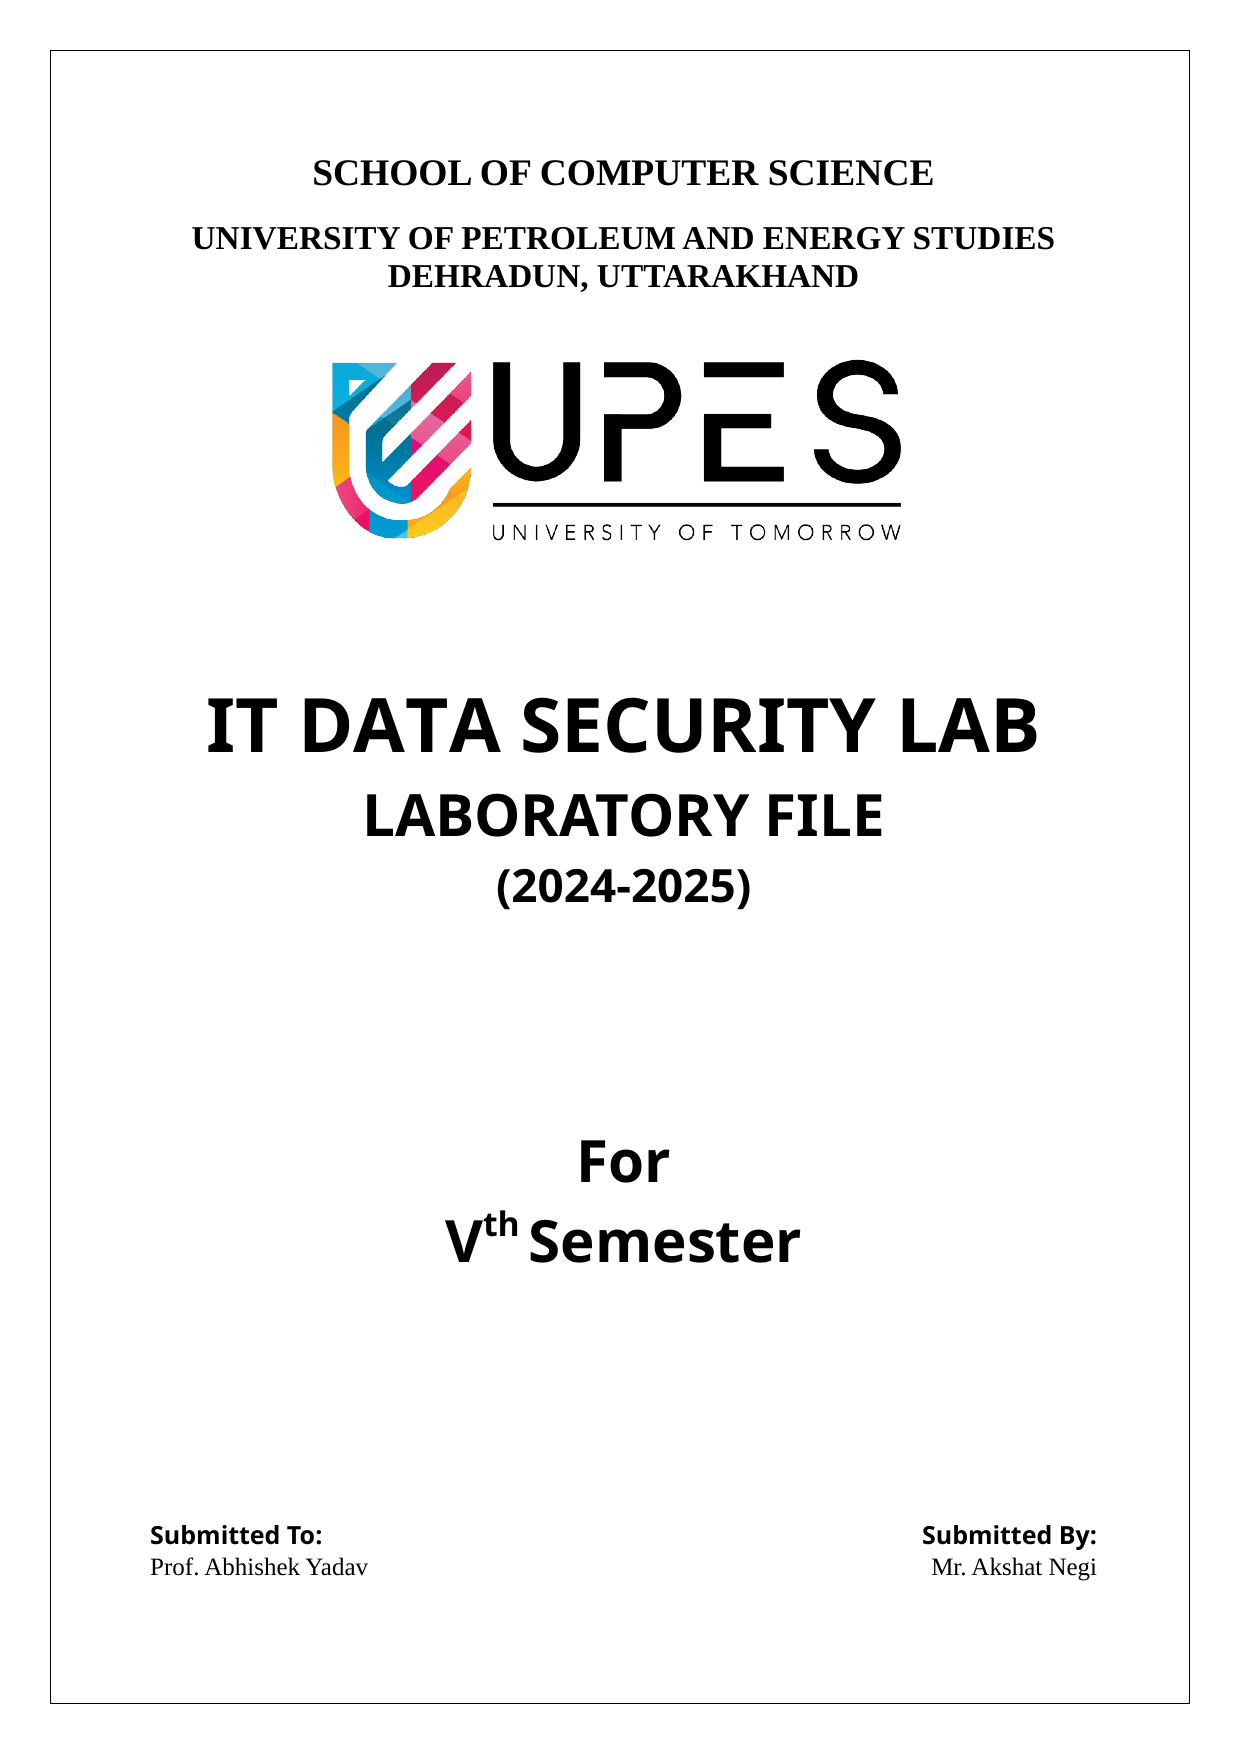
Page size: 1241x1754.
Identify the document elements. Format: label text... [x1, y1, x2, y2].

text For [150, 1120, 1097, 1200]
text SCHOOL OF COMPUTER SCIENCE [150, 150, 1097, 193]
picture [273, 294, 974, 595]
text DEHRADUN, UTTARAKHAND [150, 256, 1097, 295]
text Vth Semester [150, 1200, 1097, 1279]
text (2024-2025) [150, 854, 1097, 916]
text IT DATA SECURITY LAB [150, 672, 1097, 774]
text Prof. Abhishek Yadav Mr. Akshat Negi [150, 1552, 1097, 1581]
text Submitted To: Submitted By: [150, 1518, 1097, 1552]
text UNIVERSITY OF PETROLEUM AND ENERGY STUDIES [150, 218, 1097, 256]
text LABORATORY FILE [150, 774, 1097, 854]
